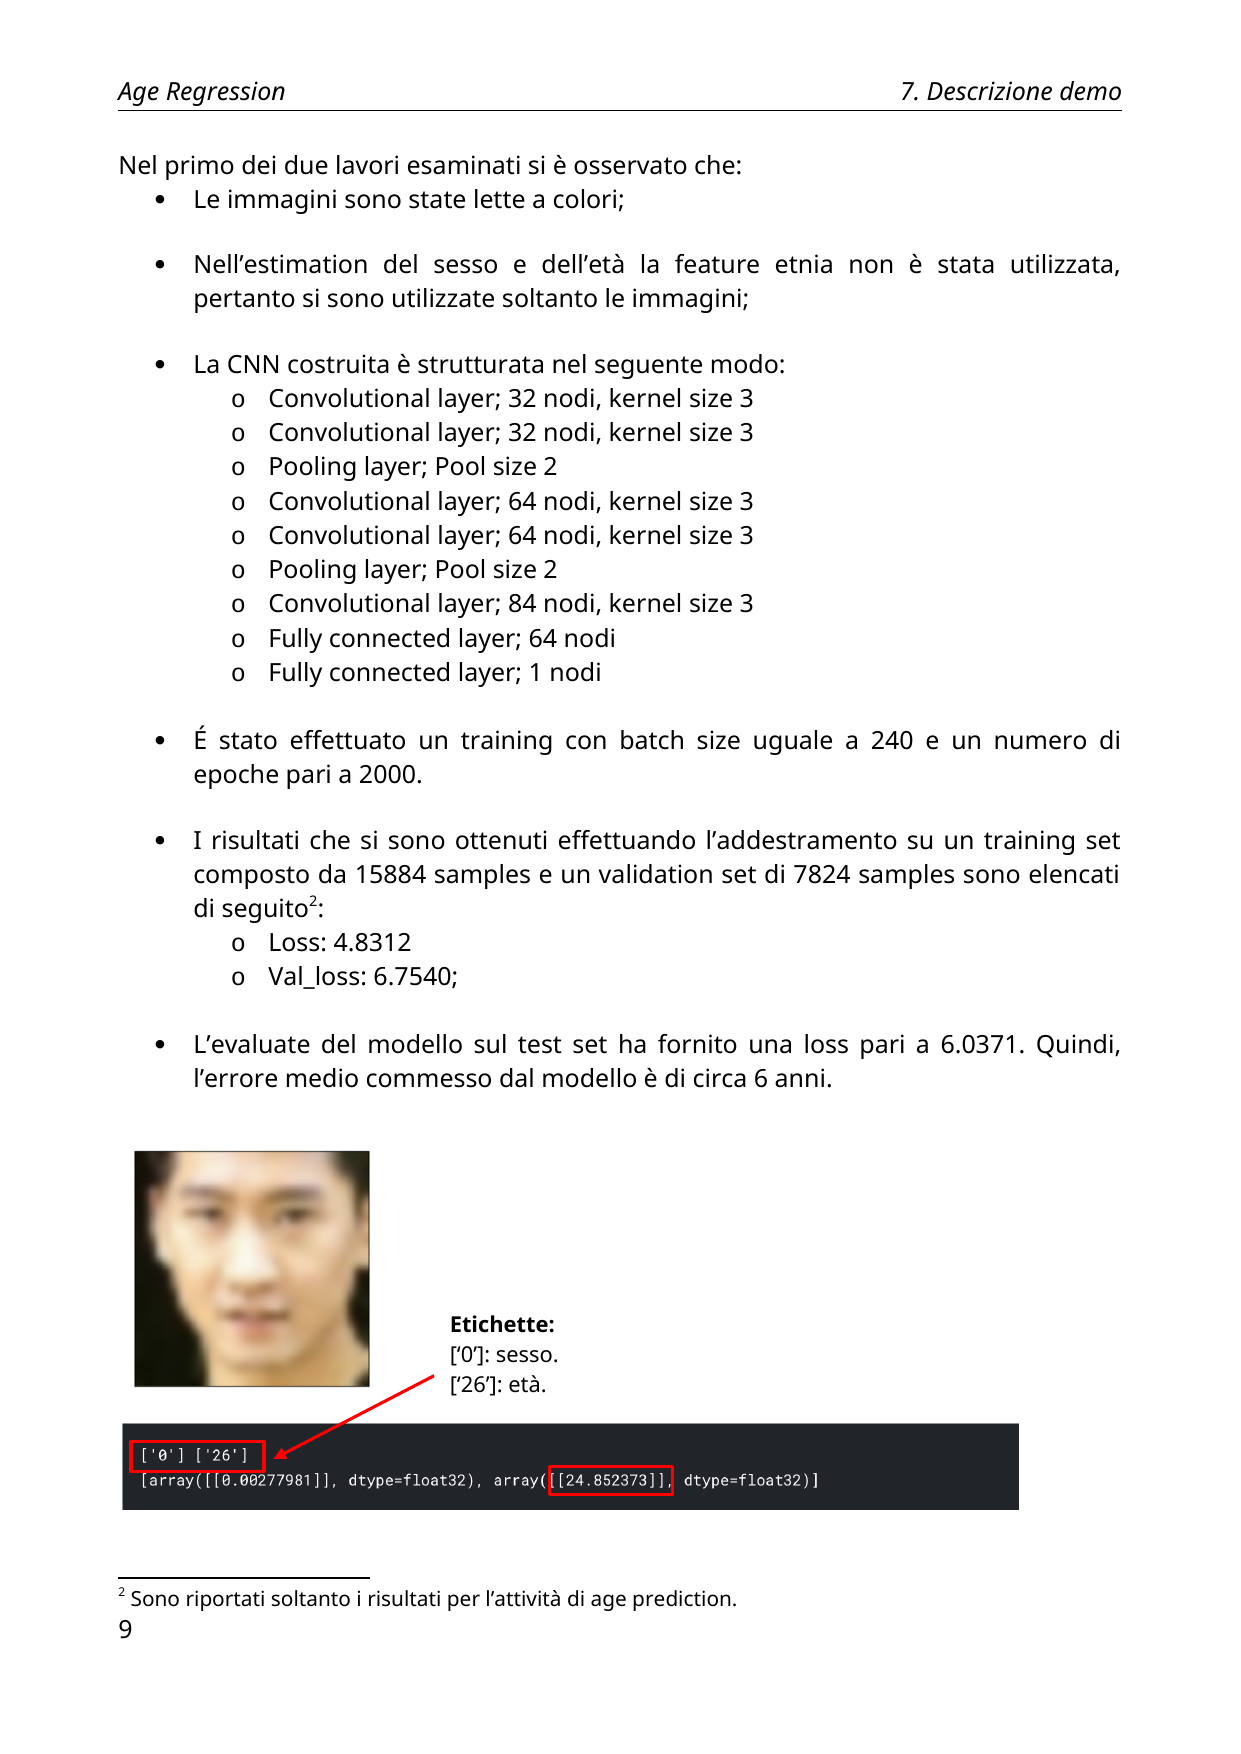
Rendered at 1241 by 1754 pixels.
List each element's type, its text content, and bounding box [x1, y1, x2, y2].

list I risultati che si sono ottenuti effettuando l’addestramento su un training set composto da 15884 samples e un validation set di 7824 samples sono elencati di seguito: [156, 822, 1122, 924]
picture [118, 1142, 1021, 1510]
list Le immagini sono state lette a colori; [156, 182, 1122, 216]
list Convolutional layer; 64 nodi, kernel size 3 [231, 517, 1122, 552]
list É stato effettuato un training con batch size uguale a 240 e un numero di epoche pari a 2000. [156, 723, 1122, 791]
text Nel primo dei due lavori esaminati si è osservato che: [118, 148, 1122, 182]
list La CNN costruita è strutturata nel seguente modo: [156, 346, 1122, 380]
list Fully connected layer; 1 nodi [231, 654, 1122, 689]
list Nell’estimation del sesso e dell’età la feature etnia non è stata utilizzata, pertanto si sono utilizzate soltanto le immagini; [156, 247, 1122, 315]
list Convolutional layer; 32 nodi, kernel size 3 [231, 380, 1122, 415]
list Convolutional layer; 64 nodi, kernel size 3 [231, 483, 1122, 517]
list Convolutional layer; 84 nodi, kernel size 3 [231, 586, 1122, 620]
list Pooling layer; Pool size 2 [231, 449, 1122, 483]
list Val_loss: 6.7540; [231, 959, 1122, 993]
list Pooling layer; Pool size 2 [231, 552, 1122, 586]
list L’evaluate del modello sul test set ha fornito una loss pari a 6.0371. Quindi, l’errore medio commesso dal modello è di circa 6 anni. [156, 1027, 1122, 1095]
list Loss: 4.8312 [231, 924, 1122, 959]
list Convolutional layer; 32 nodi, kernel size 3 [231, 415, 1122, 449]
list Fully connected layer; 64 nodi [231, 620, 1122, 654]
